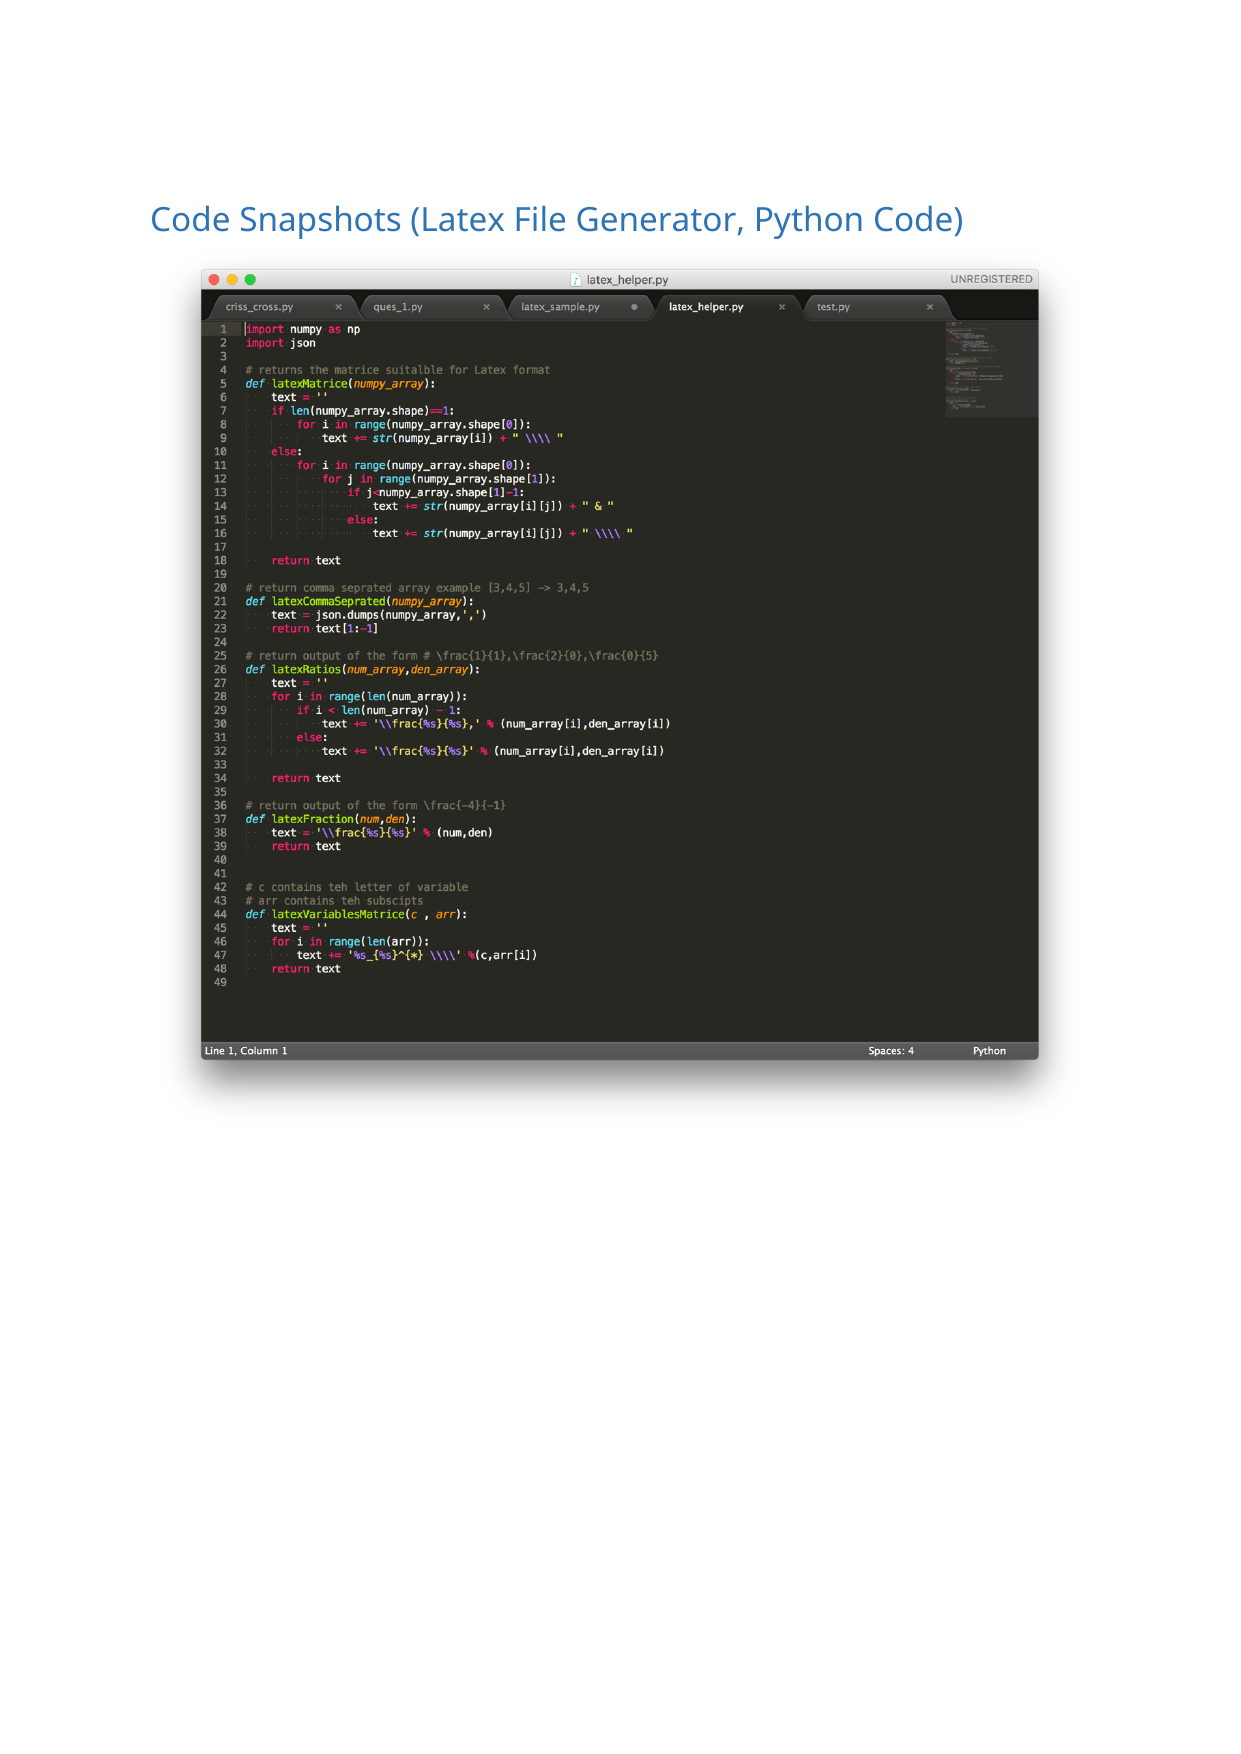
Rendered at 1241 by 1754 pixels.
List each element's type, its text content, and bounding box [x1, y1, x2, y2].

picture [150, 240, 1089, 1132]
